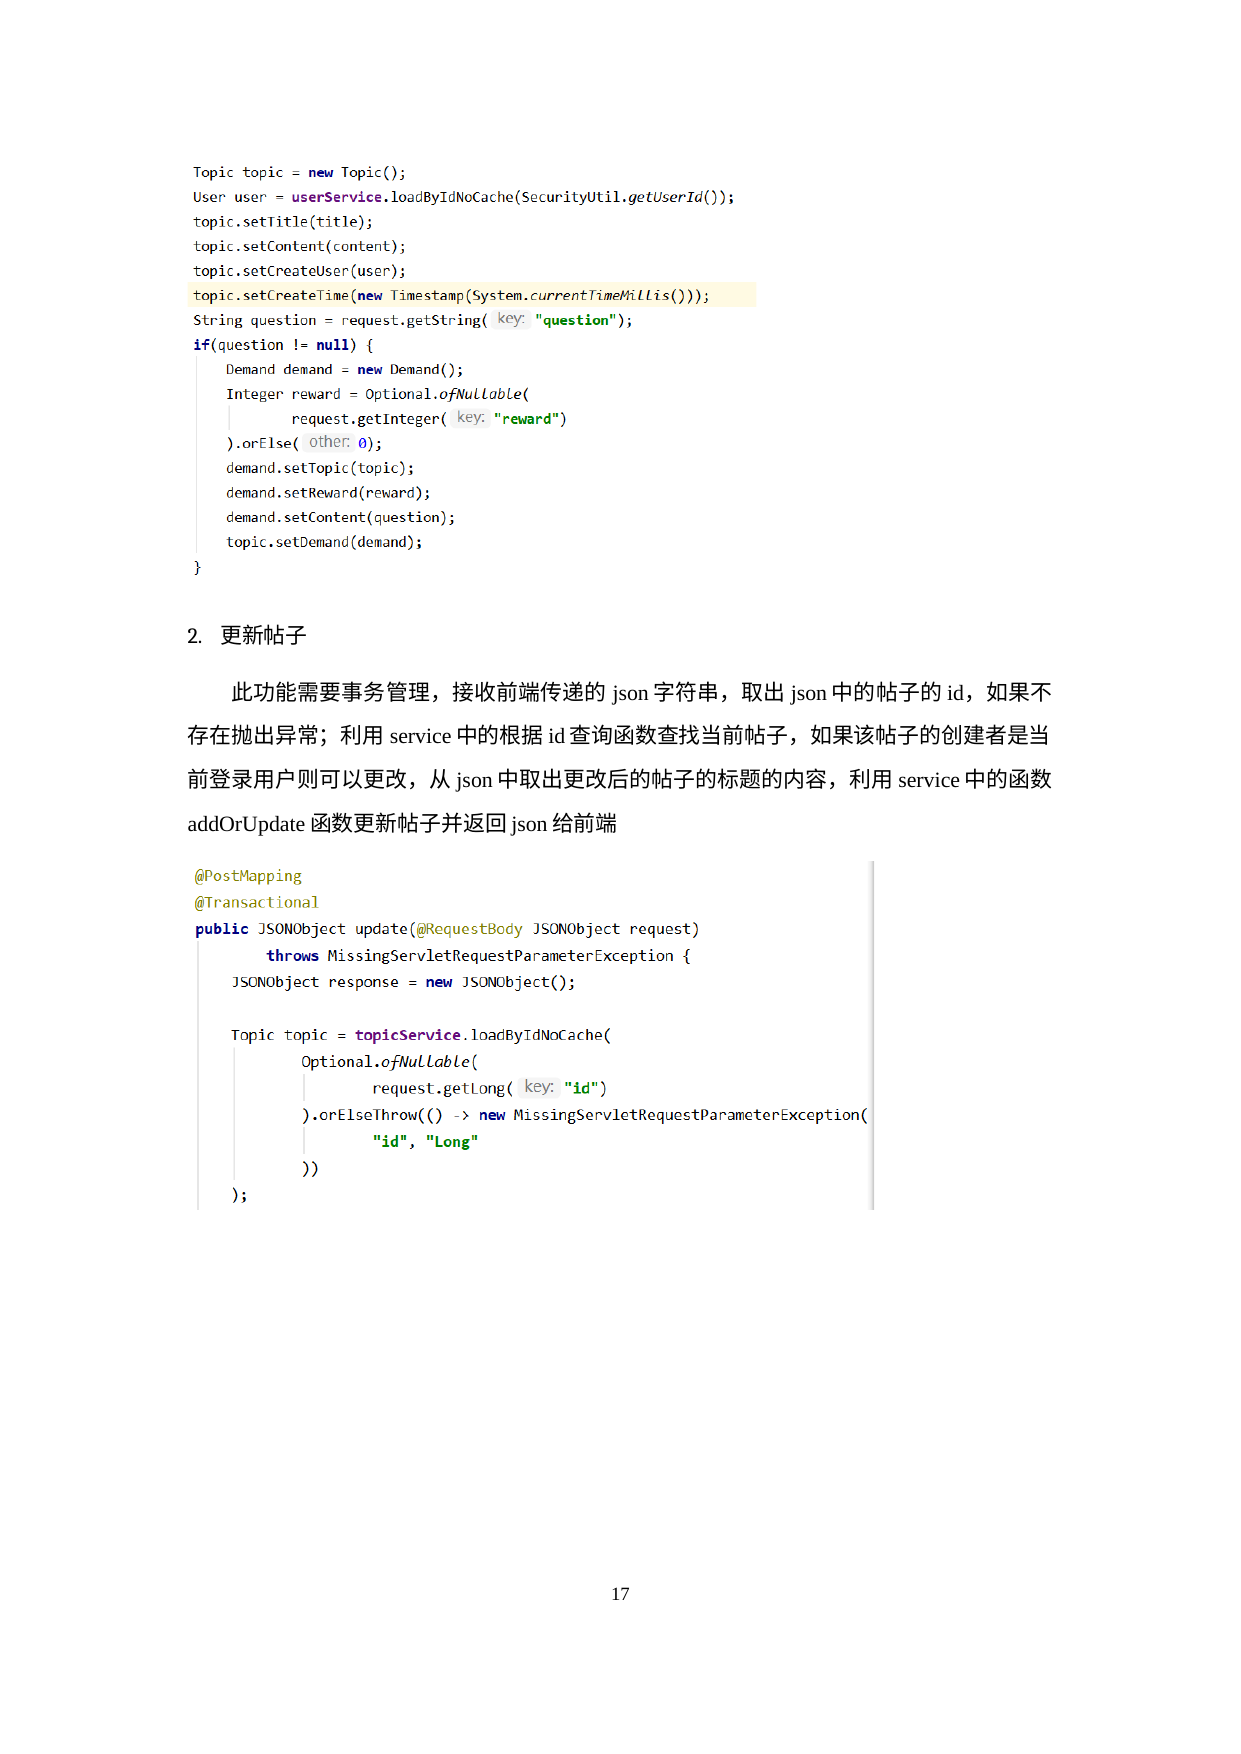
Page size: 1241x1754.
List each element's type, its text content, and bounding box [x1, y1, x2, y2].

picture [187, 162, 757, 576]
picture [187, 861, 875, 1210]
subtitle 更新帖子 [187, 618, 1053, 651]
text 此功能需要事务管理，接收前端传递的json字符串，取出json中的帖子的id，如果不存在抛出异常；利用service中的根据id查询函数查找当前帖子，如果该帖子的创建者是当前登录用户则可以更改，从json中取出更改后的帖子的标题的内容，利用service中的函数addOrUpdate函数更新帖子并返回json给前端 [187, 674, 1053, 838]
